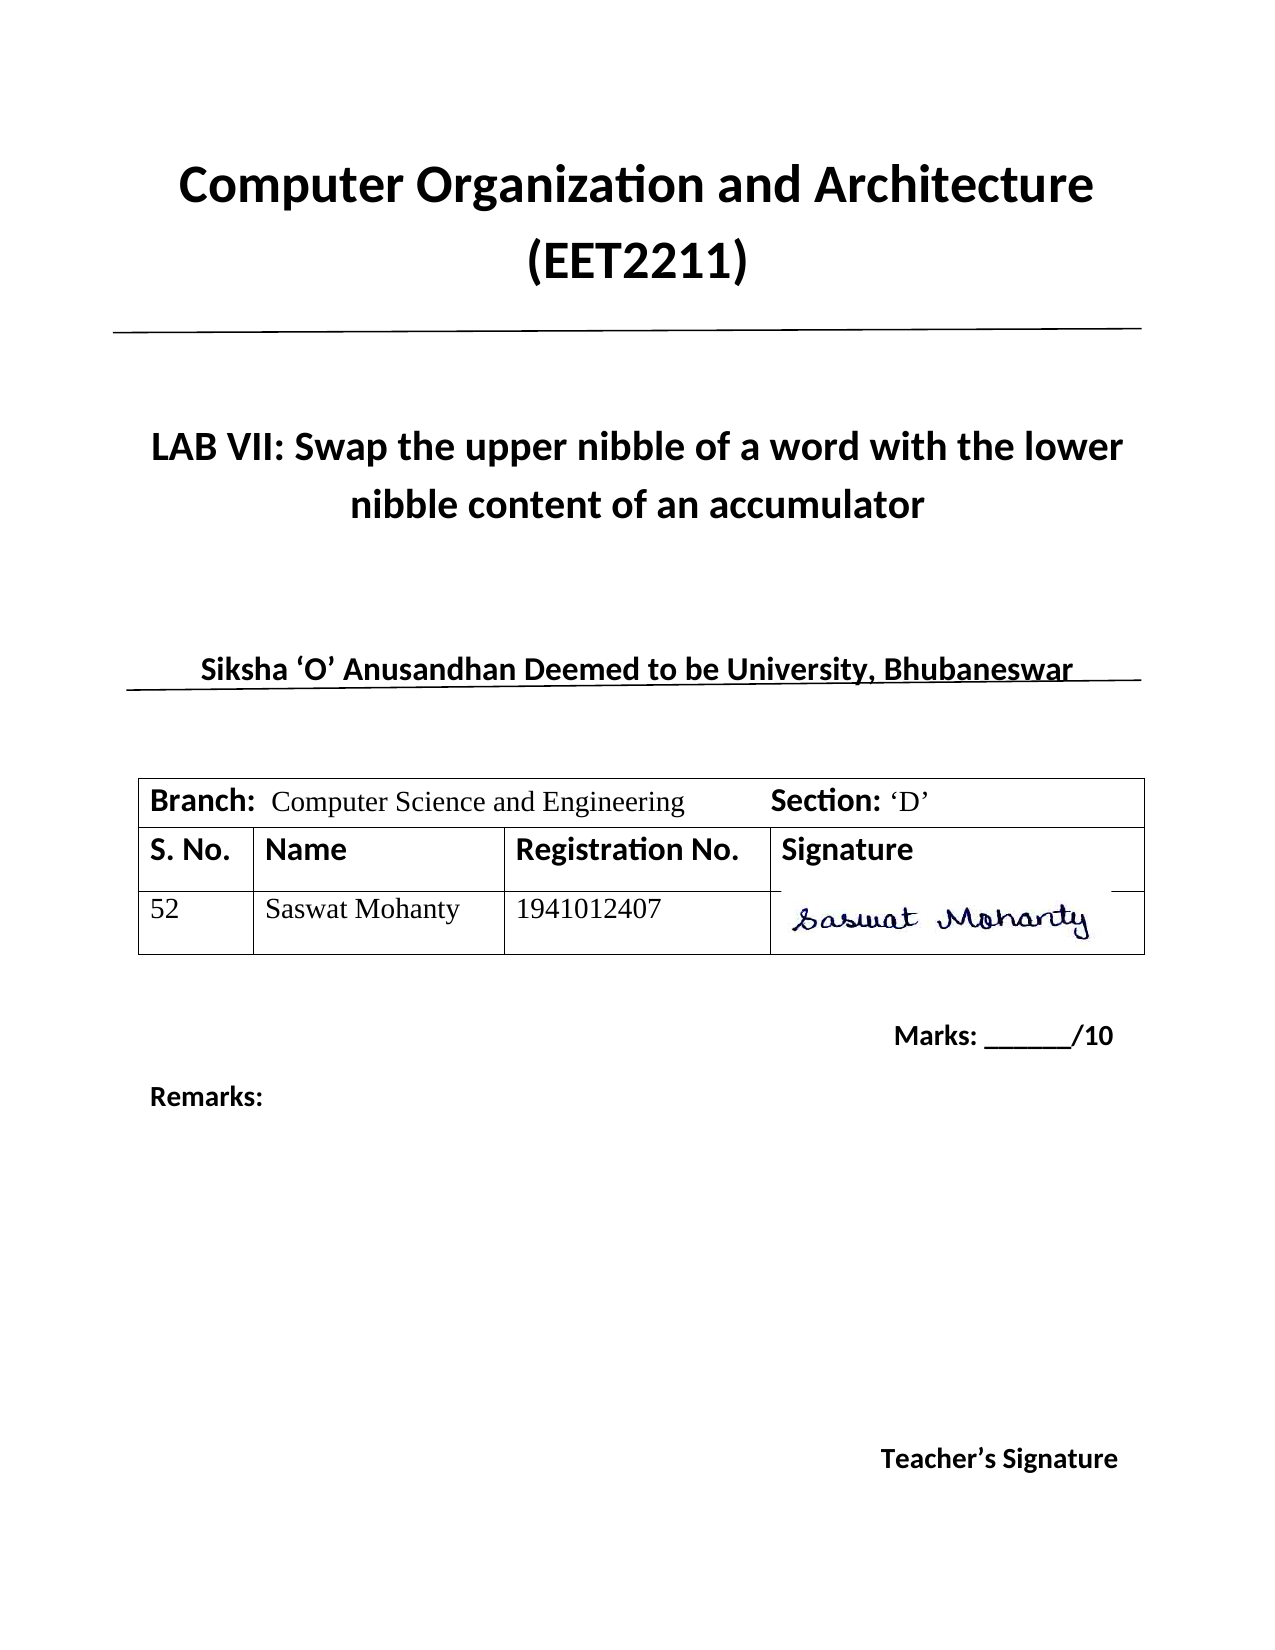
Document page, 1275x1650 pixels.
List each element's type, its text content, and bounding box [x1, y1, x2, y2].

table_cell 52 [139, 892, 253, 954]
text Marks: ______/10 [150, 1017, 1125, 1052]
table_cell 1941012407 [505, 892, 770, 954]
text Teacher’s Signature [150, 1440, 1125, 1476]
table_cell Signature [771, 828, 1144, 891]
table_cell S. No. [139, 828, 253, 891]
text Siksha ‘O’ Anusandhan Deemed to be University, Bhubaneswar [150, 648, 1125, 689]
table_cell Registration No. [505, 828, 770, 891]
text LAB VII: Swap the upper nibble of a word with the lower nibble content of an accumulator [150, 420, 1125, 529]
table_cell Name [254, 828, 504, 891]
picture [781, 891, 1112, 949]
table_cell Saswat Mohanty [254, 892, 504, 954]
table_cell [771, 892, 1144, 954]
table_header Branch: Computer Science and Engineering Section: ‘D’ [139, 779, 1144, 827]
text Computer Organization and Architecture (EET2211) [150, 150, 1125, 292]
text Remarks: [150, 1078, 1125, 1114]
